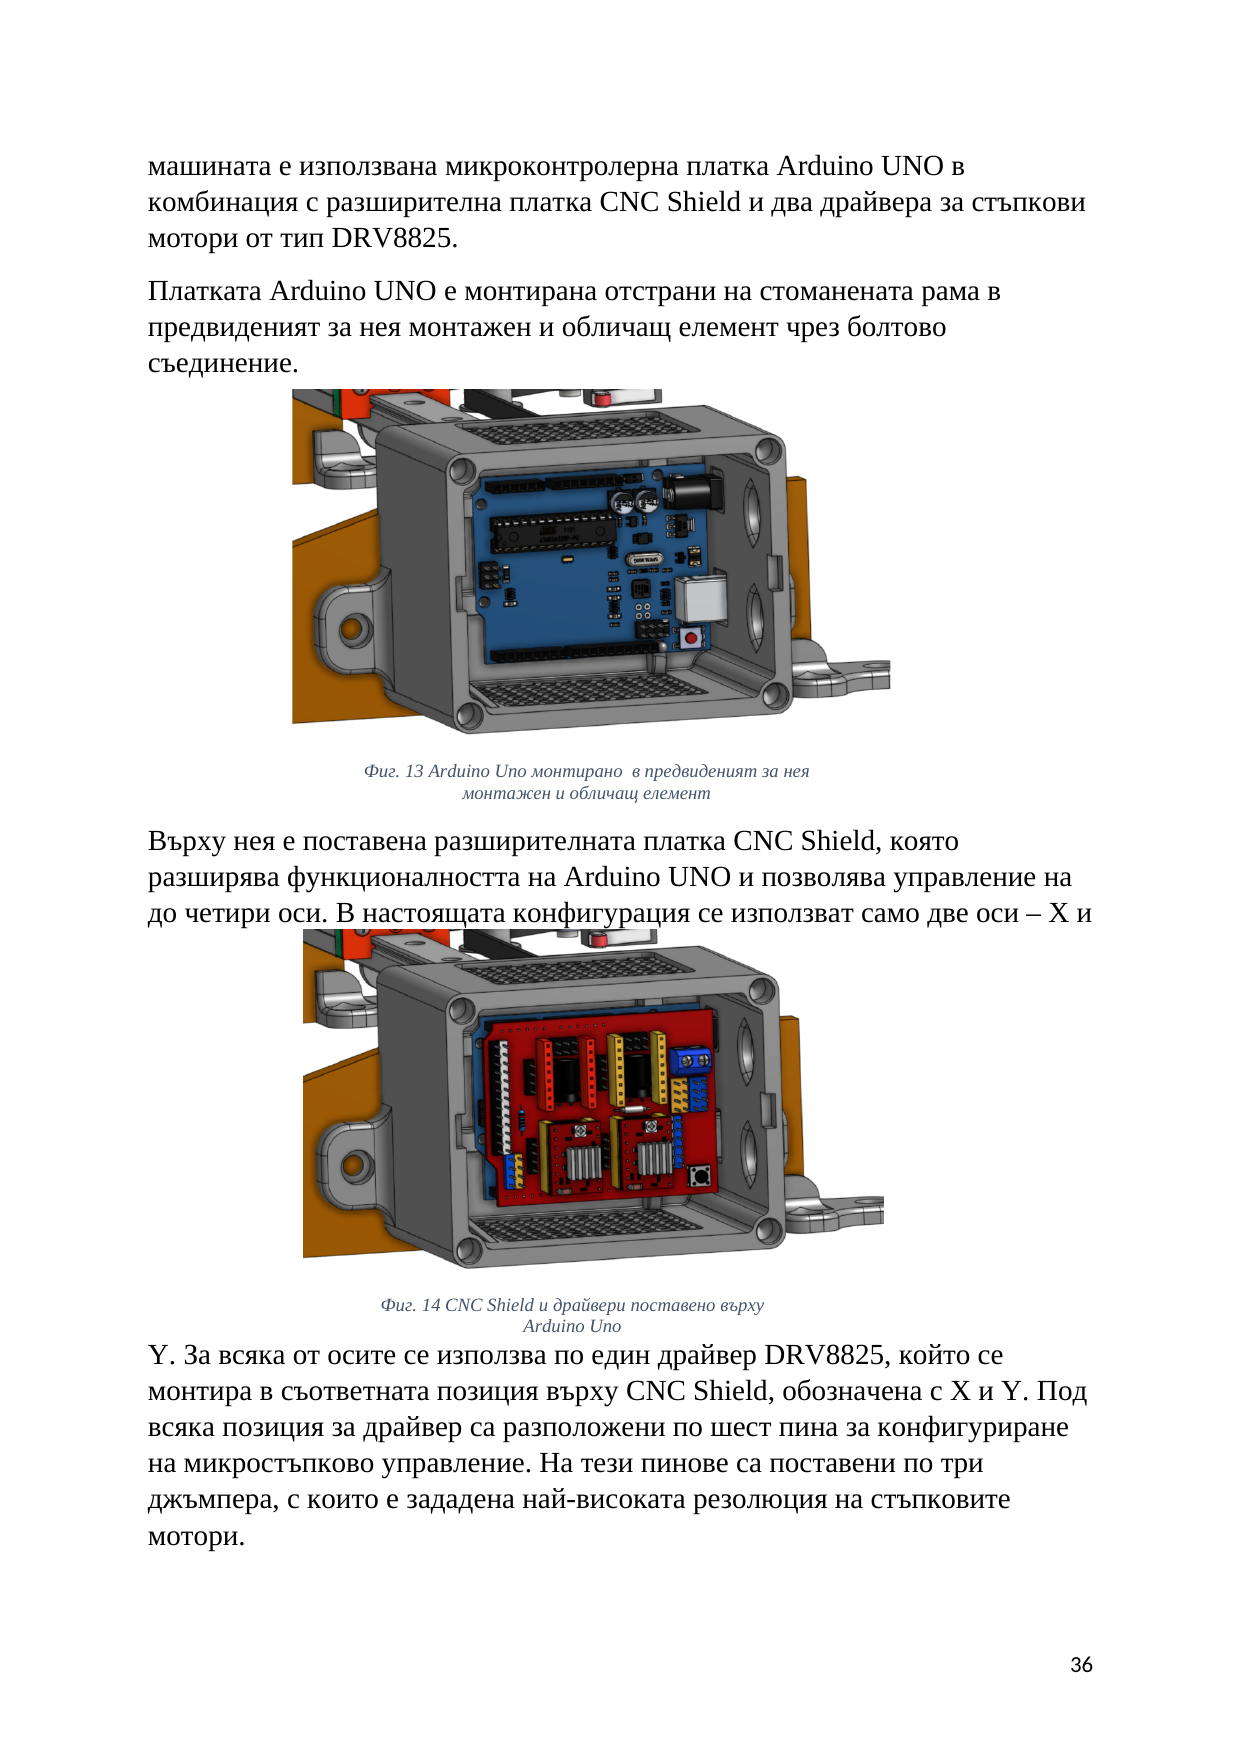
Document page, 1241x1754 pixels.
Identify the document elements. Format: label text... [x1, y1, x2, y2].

picture [292, 389, 891, 752]
text Платката Arduino UNO е монтирана отстрани на стоманената рама в предвиденият за нея монтажен и обличащ елемент чрез болтово съединение. [148, 273, 1093, 378]
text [148, 148, 1093, 253]
picture [303, 929, 884, 1312]
